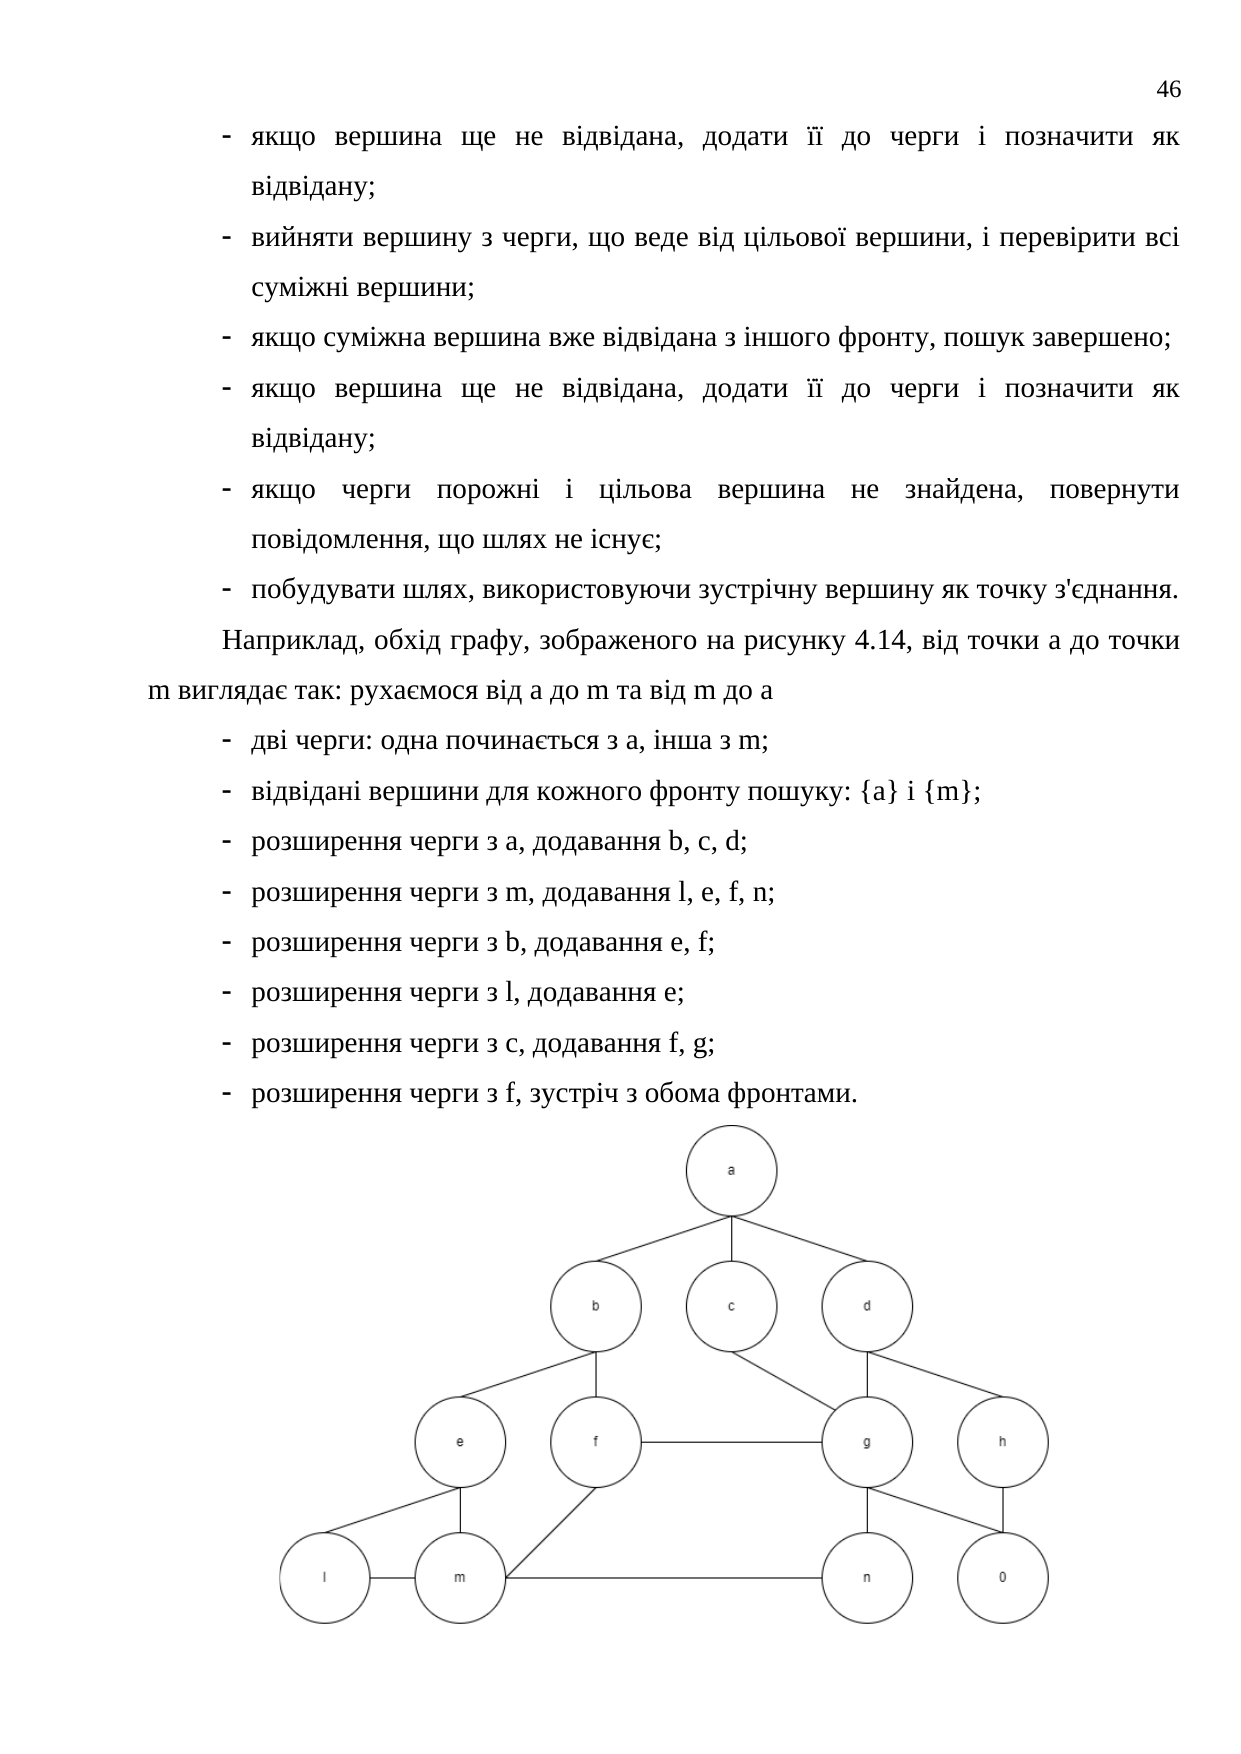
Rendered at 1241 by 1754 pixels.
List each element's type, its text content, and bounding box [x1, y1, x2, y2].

text якщо черги порожні і цільова вершина не знайдена, повернути повідомлення, що шлях не існує; [222, 471, 1181, 555]
text якщо вершина ще не відвідана, додати її до черги і позначити як відвідану; [222, 118, 1181, 202]
text розширення черги з l, додавання e; [222, 974, 1181, 1008]
text якщо вершина ще не відвідана, додати її до черги і позначити як відвідану; [222, 370, 1181, 454]
text відвідані вершини для кожного фронту пошуку: {a} і {m}; [222, 773, 1181, 807]
text Наприклад, обхід графу, зображеного на рисунку 4.14, від точки a до точки m виглядає так: рухаємося від а до m та від m до а [148, 622, 1181, 706]
text якщо суміжна вершина вже відвідана з іншого фронту, пошук завершено; [222, 319, 1181, 353]
text дві черги: одна починається з a, інша з m; [222, 722, 1181, 756]
text побудувати шлях, використовуючи зустрічну вершину як точку з'єднання. [222, 571, 1181, 605]
text розширення черги з f, зустріч з обома фронтами. [222, 1075, 1181, 1109]
text розширення черги з a, додавання b, c, d; [222, 823, 1181, 857]
text розширення черги з c, додавання f, g; [222, 1025, 1181, 1059]
picture [279, 1125, 1050, 1625]
text розширення черги з m, додавання l, e, f, n; [222, 874, 1181, 907]
text вийняти вершину з черги, що веде від цільової вершини, і перевірити всі суміжні вершини; [222, 219, 1181, 303]
text розширення черги з b, додавання e, f; [222, 924, 1181, 958]
